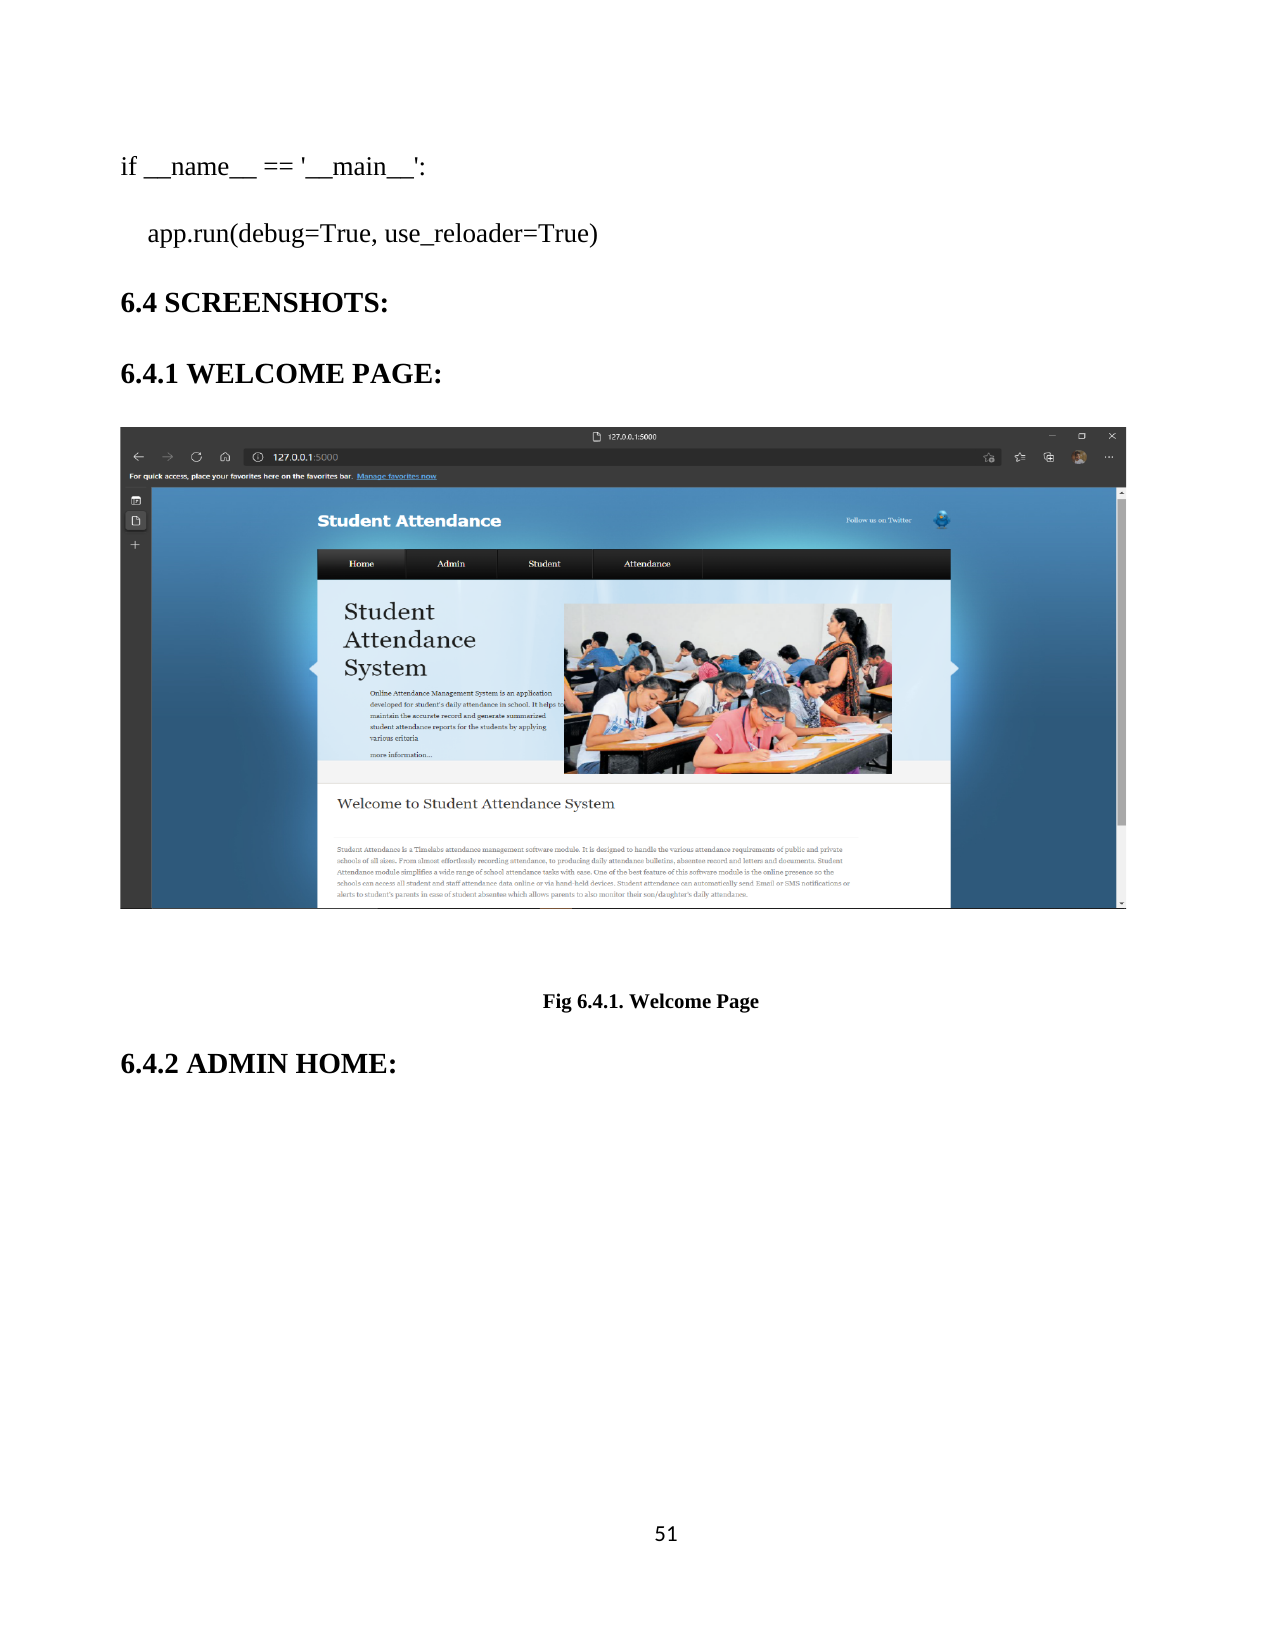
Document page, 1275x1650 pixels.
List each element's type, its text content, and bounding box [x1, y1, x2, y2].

text 6.4 SCREENSHOTS: [120, 285, 1181, 318]
text Fig 6.4.1. Welcome Page [120, 944, 1181, 1013]
text app.run(debug=True, use_reloader=True) [120, 217, 1181, 249]
text if __name__ == '__main__': [120, 150, 1181, 181]
text 6.4.2 ADMIN HOME: [120, 1046, 1181, 1079]
picture [120, 427, 1127, 909]
text 6.4.1 WELCOME PAGE: [120, 356, 1181, 390]
